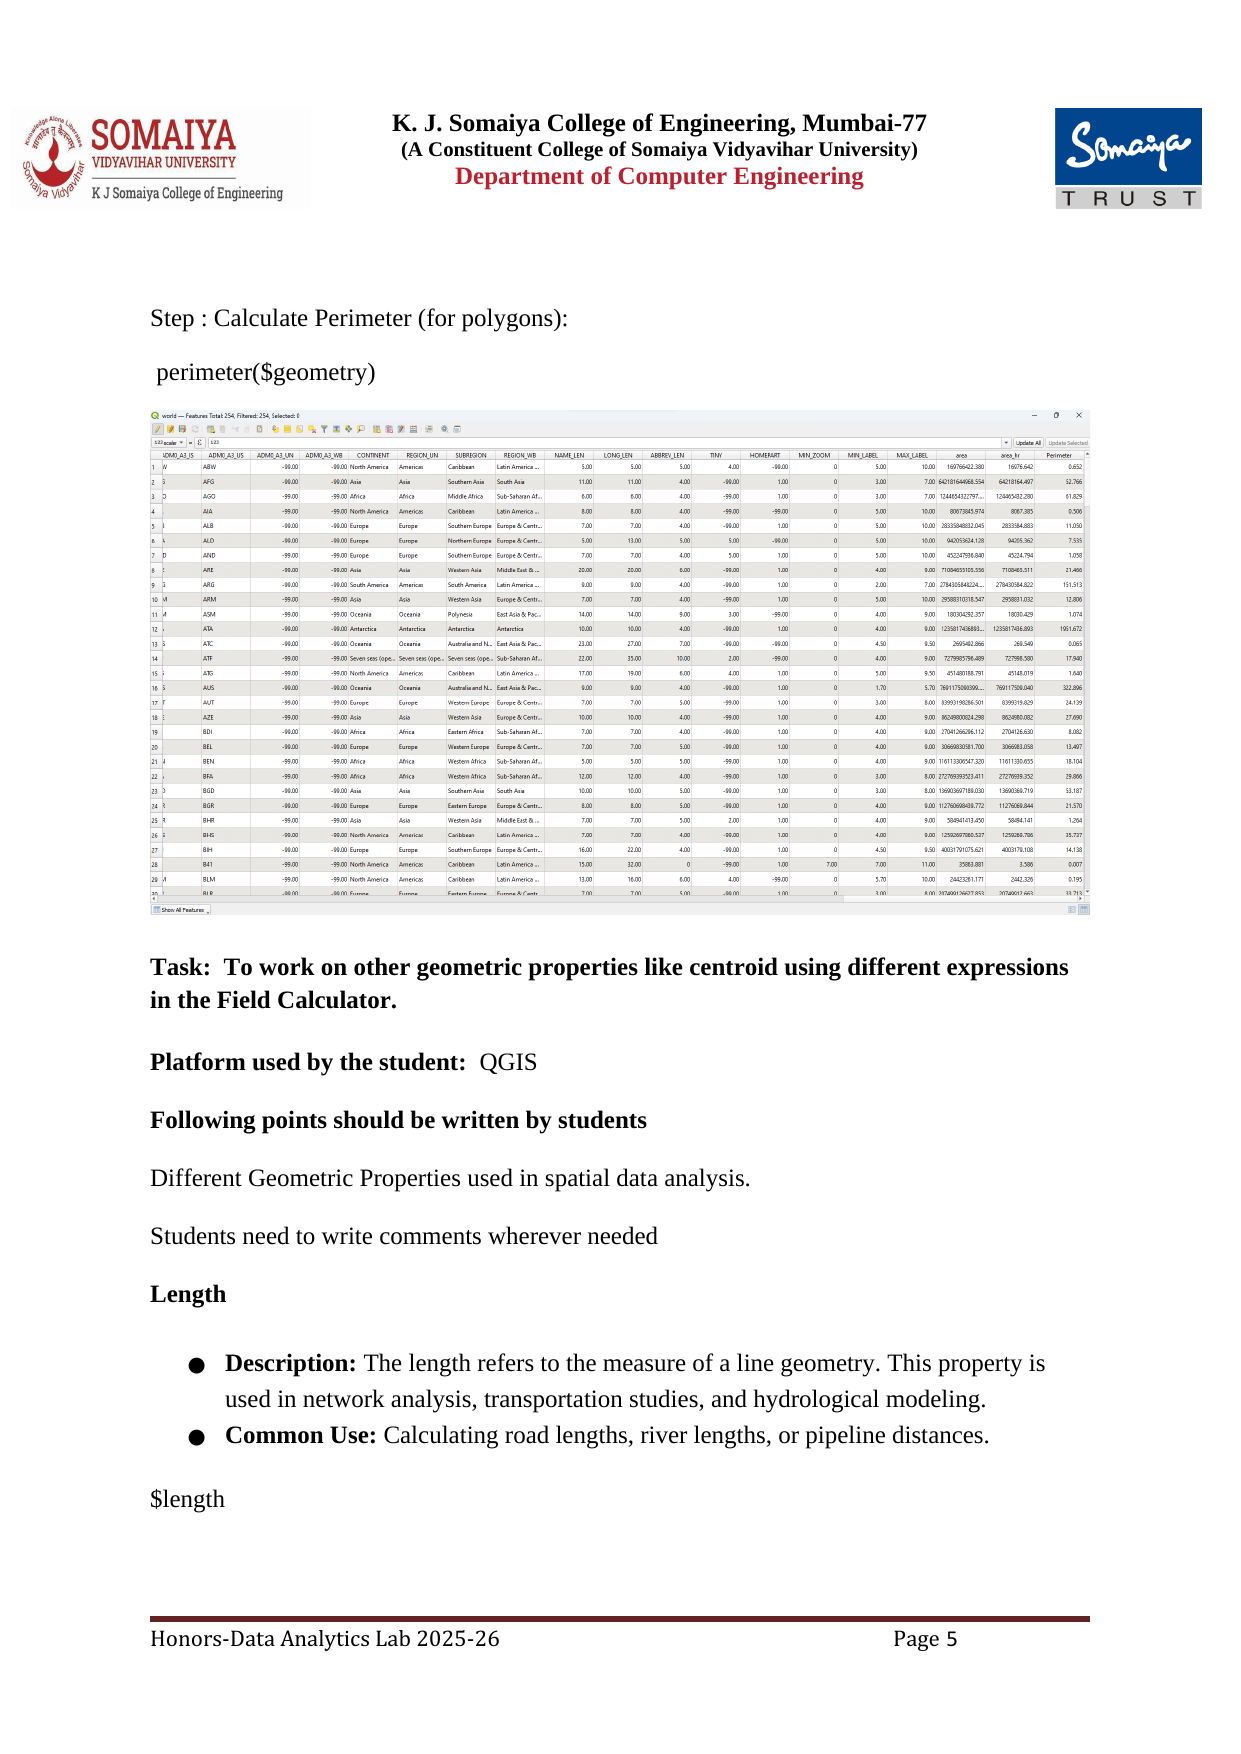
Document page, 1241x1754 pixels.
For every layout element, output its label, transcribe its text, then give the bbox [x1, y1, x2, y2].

text perimeter($geometry) [150, 357, 1090, 386]
picture [150, 410, 1091, 915]
subtitle Platform used by the student: QGIS [150, 1047, 1078, 1076]
picture [11, 108, 312, 209]
subtitle Following points should be written by students [150, 1105, 1078, 1134]
list Description: The length refers to the measure of a line geometry. This property is used in network analysis, transportation studies, and hydrological modeling. [187, 1341, 1090, 1412]
subtitle Students need to write comments wherever needed [150, 1221, 1078, 1250]
subtitle Length [150, 1279, 1090, 1308]
text $length [150, 1484, 1090, 1513]
picture [1055, 108, 1202, 209]
text Step : Calculate Perimeter (for polygons): [150, 303, 1090, 332]
text Task: To work on other geometric properties like centroid using different expressions in the Field Calculator. [150, 952, 1090, 1014]
list Common Use: Calculating road lengths, river lengths, or pipeline distances. [187, 1412, 1090, 1455]
subtitle Different Geometric Properties used in spatial data analysis. [150, 1163, 1078, 1192]
